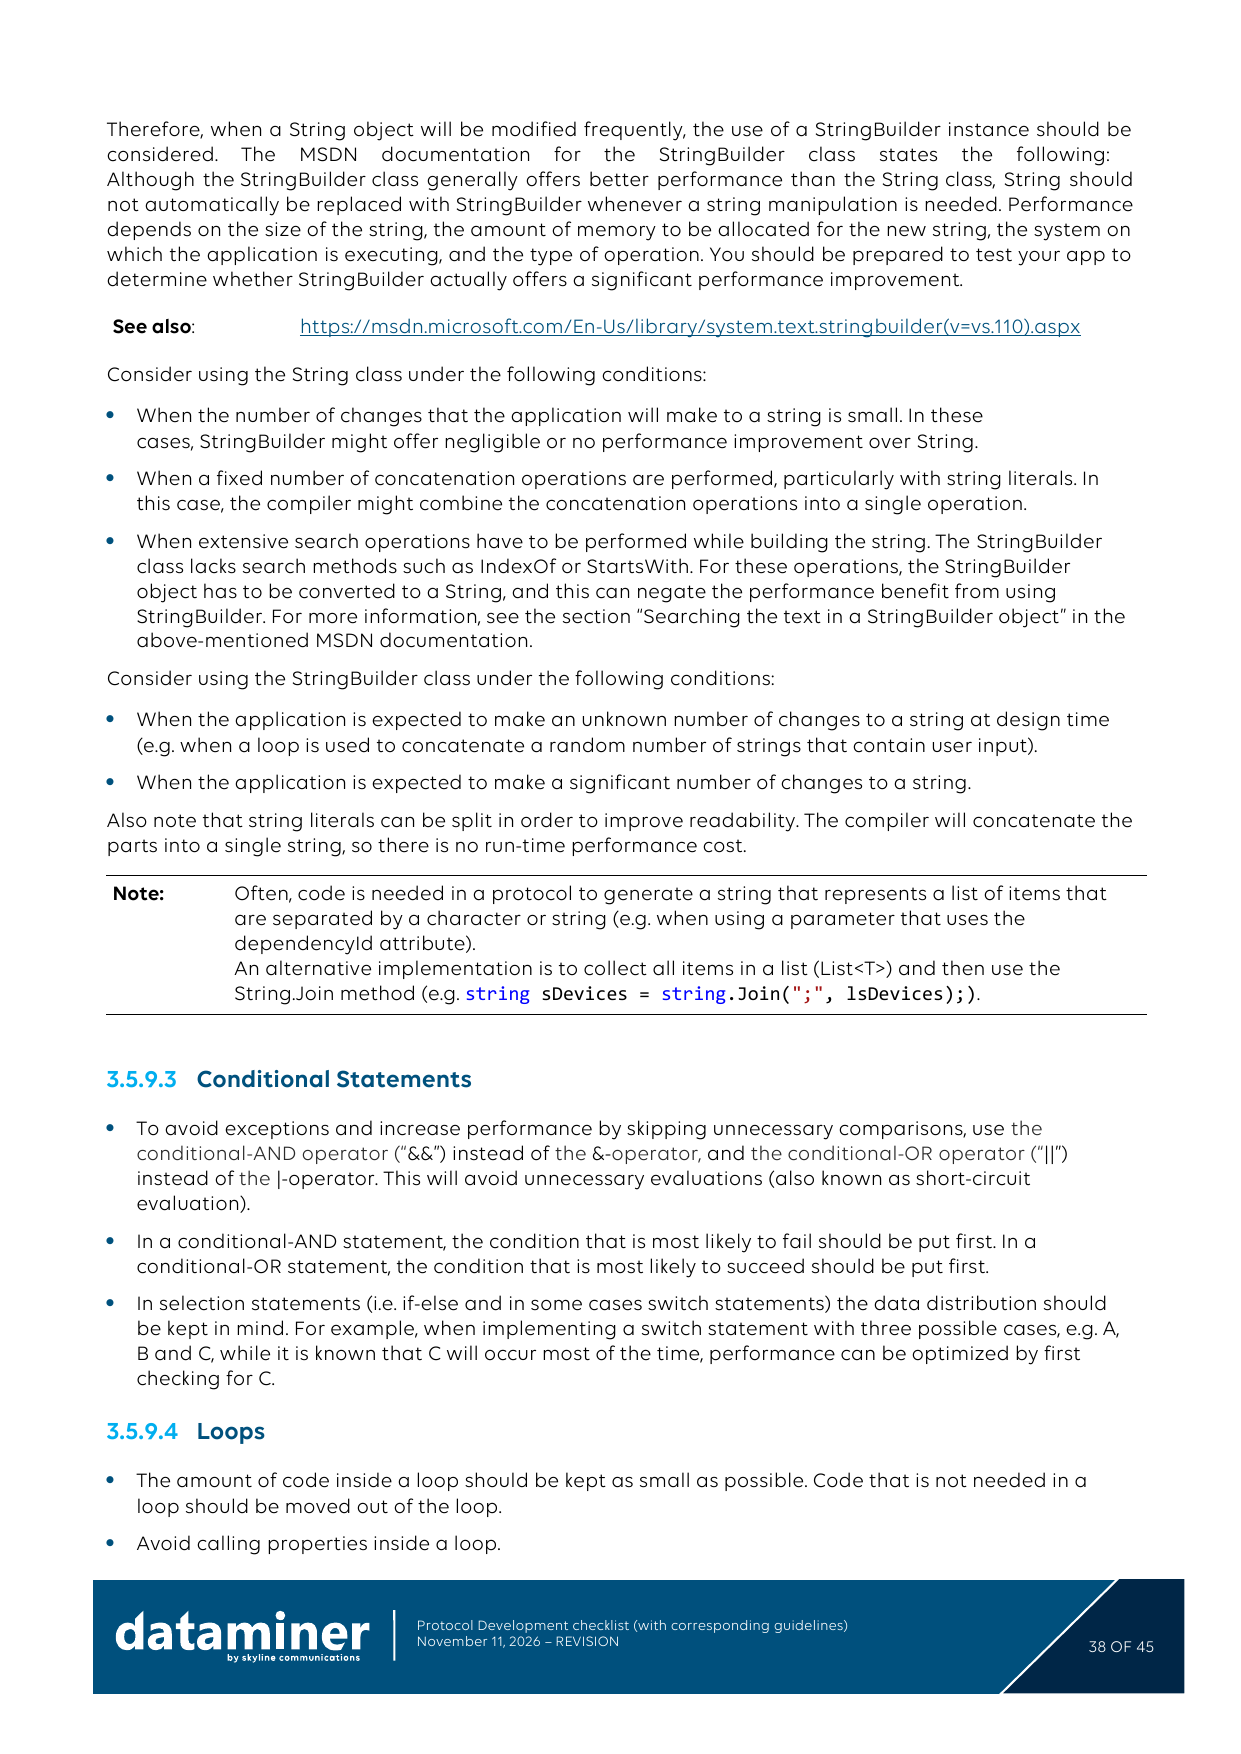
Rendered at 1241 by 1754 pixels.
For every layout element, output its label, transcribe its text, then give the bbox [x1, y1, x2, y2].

list The amount of code inside a loop should be kept as small as possible. Code that is not needed in a loop should be moved out of the loop. [106, 1469, 1134, 1517]
table_header https://msdn.microsoft.com/En-Us/library/system.text.stringbuilder(v=vs.110).aspx [256, 309, 1134, 363]
list Avoid calling properties inside a loop. [106, 1532, 1134, 1555]
list In selection statements (i.e. if-else and in some cases switch statements) the data distribution should be kept in mind. For example, when implementing a switch statement with three possible cases, e.g. A, B and C, while it is known that C will occur most of the time, performance can be optimized by first checking for C. [106, 1292, 1134, 1390]
text Consider using the StringBuilder class under the following conditions: [106, 667, 1134, 689]
table_header Often, code is needed in a protocol to generate a string that represents a list of items that are separated by a character or string (e.g. when using a parameter that uses the dependencyId attribute). An alternative implementation is to collect all items in a list (List<T>) and then use the String.Join method (e.g. string sDevices = string.Join(";", lsDevices);). [191, 876, 1147, 1014]
list When a fixed number of concatenation operations are performed, particularly with string literals. In this case, the compiler might combine the concatenation operations into a single operation. [106, 467, 1134, 515]
subtitle Conditional Statements [106, 1065, 1134, 1092]
text Also note that string literals can be split in order to improve readability. The compiler will concatenate the parts into a single string, so there is no run-time performance cost. [106, 809, 1134, 856]
list When the number of changes that the application will make to a string is small. In these cases, StringBuilder might offer negligible or no performance improvement over String. [106, 404, 1134, 452]
text Therefore, when a String object will be modified frequently, the use of a StringBuilder instance should be considered. The MSDN documentation for the StringBuilder class states the following: Although the StringBuilder class generally offers better performance than the String class, String should not automatically be replaced with StringBuilder whenever a string manipulation is needed. Performance depends on the size of the string, the amount of memory to be allocated for the new string, the system on which the application is executing, and the type of operation. You should be prepared to test your app to determine whether StringBuilder actually offers a significant performance improvement. [106, 118, 1134, 290]
list When the application is expected to make a significant number of changes to a string. [106, 771, 1134, 794]
list When the application is expected to make an unknown number of changes to a string at design time (e.g. when a loop is used to concatenate a random number of strings that contain user input). [106, 708, 1134, 756]
table_header See also: [106, 309, 256, 363]
list To avoid exceptions and increase performance by skipping unnecessary comparisons, use the conditional-AND operator (“&&”) instead of the &-operator, and the conditional-OR operator (“||”) instead of the |-operator. This will avoid unnecessary evaluations (also known as short-circuit evaluation). [106, 1117, 1134, 1215]
text Consider using the String class under the following conditions: [106, 363, 1134, 385]
subtitle Loops [106, 1417, 1134, 1444]
table_header Note: [106, 876, 191, 1014]
list In a conditional-AND statement, the condition that is most likely to fail should be put first. In a conditional-OR statement, the condition that is most likely to succeed should be put first. [106, 1229, 1134, 1277]
list When extensive search operations have to be performed while building the string. The StringBuilder class lacks search methods such as IndexOf or StartsWith. For these operations, the StringBuilder object has to be converted to a String, and this can negate the performance benefit from using StringBuilder. For more information, see the section “Searching the text in a StringBuilder object” in the above-mentioned MSDN documentation. [106, 529, 1134, 652]
